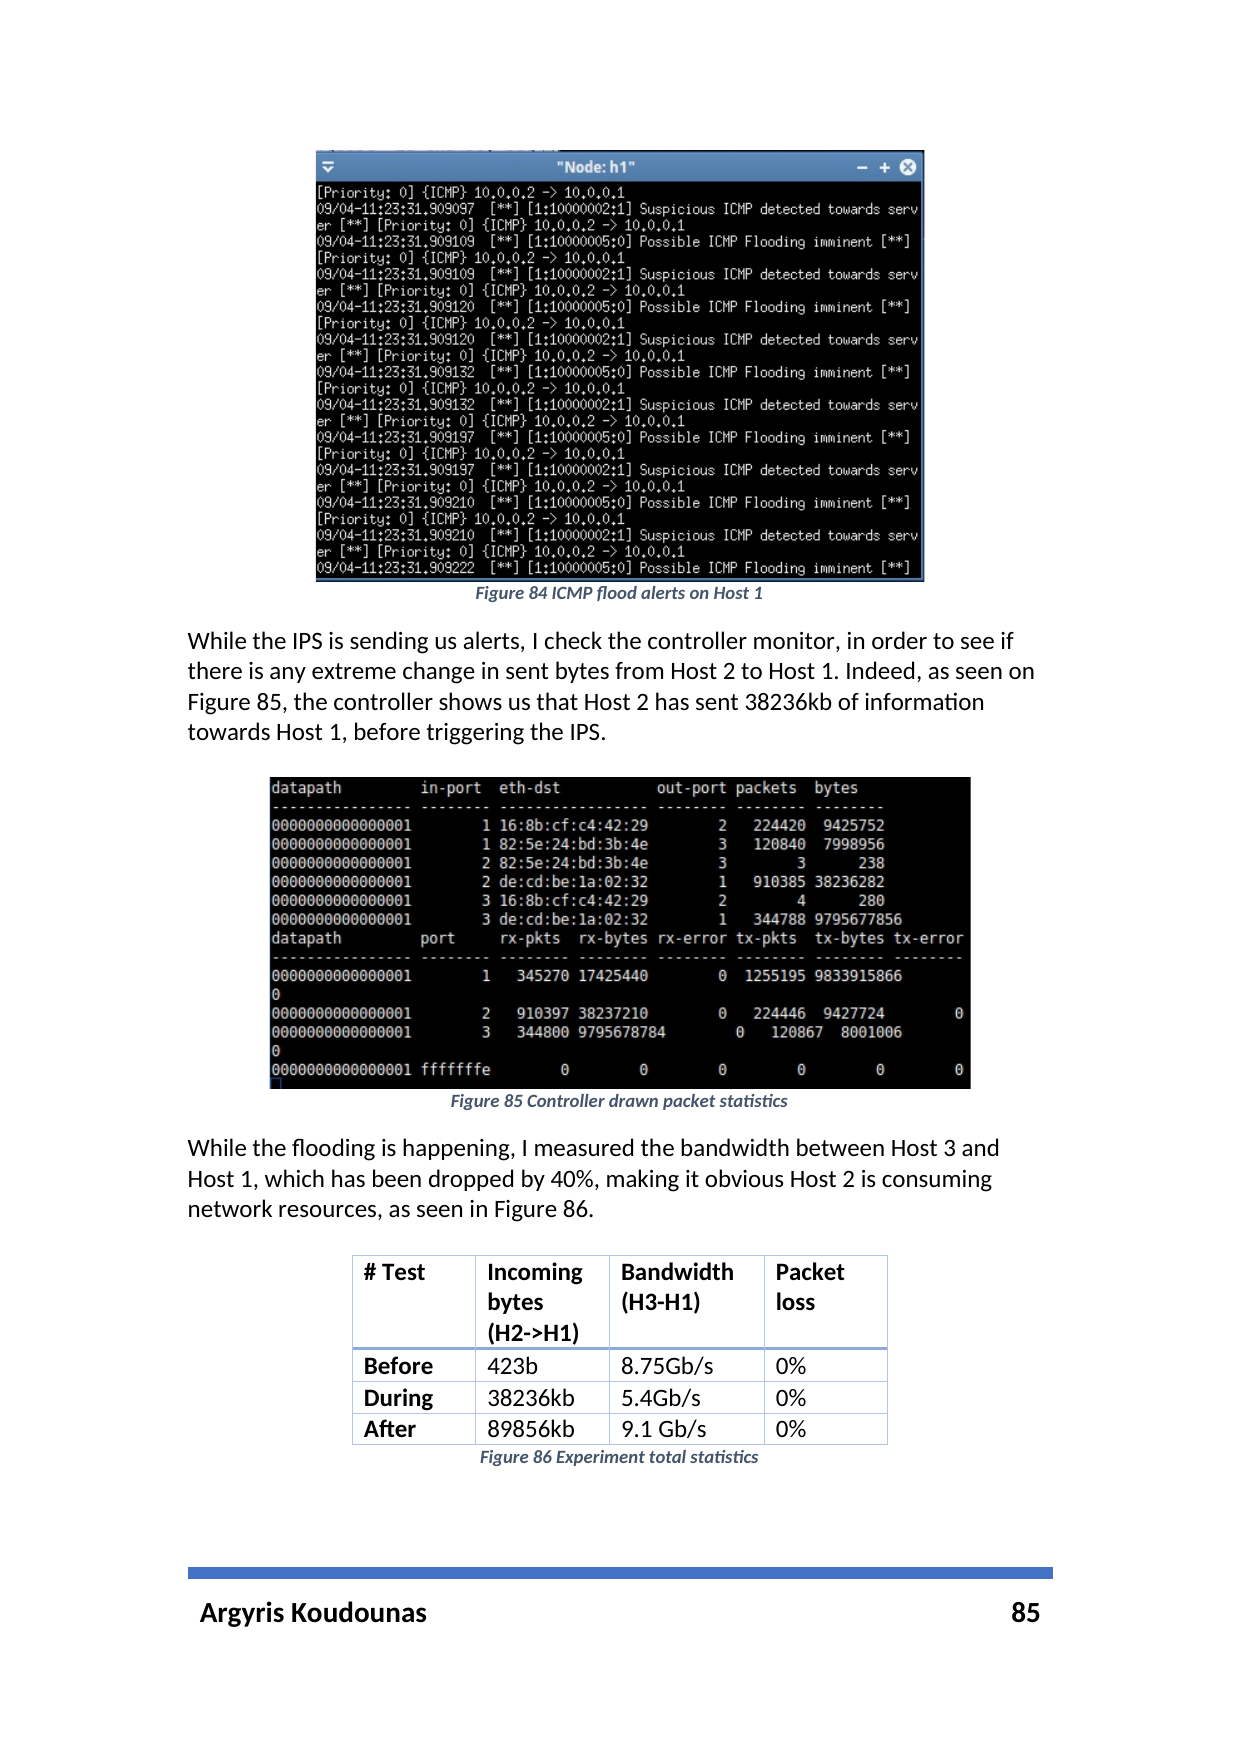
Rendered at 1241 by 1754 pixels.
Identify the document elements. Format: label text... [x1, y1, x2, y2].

table_cell 0% [765, 1350, 887, 1381]
table_cell 38236kb [476, 1382, 609, 1412]
table_cell Before [353, 1350, 475, 1381]
table_header Packet loss [765, 1256, 887, 1347]
table_cell 8.75Gb/s [610, 1350, 764, 1381]
table_header # Test [353, 1256, 475, 1347]
table_cell 0% [765, 1414, 887, 1444]
picture [315, 150, 925, 582]
table_cell After [353, 1414, 475, 1444]
table_cell 423b [476, 1350, 609, 1381]
text Figure 85 Controller drawn packet statistics [187, 1089, 1053, 1112]
text Figure 84 ICMP flood alerts on Host 1 [187, 581, 1053, 604]
picture [269, 777, 971, 1089]
table_header Bandwidth (H3-H1) [610, 1256, 764, 1347]
table_header Incoming bytes (H2->H1) [476, 1256, 609, 1347]
table_cell 5.4Gb/s [610, 1382, 764, 1412]
text While the IPS is sending us alerts, Ι check the controller monitor, in order to see if there is any extreme change in sent bytes from Host 2 to Host 1. Indeed, as seen on Figure 85, the controller shows us that Host 2 has sent 38236kb of information towards Host 1, before triggering the IPS. [187, 625, 1053, 747]
table_cell 89856kb [476, 1414, 609, 1444]
table_cell 0% [765, 1382, 887, 1412]
text While the flooding is happening, I measured the bandwidth between Host 3 and Host 1, which has been dropped by 40%, making it obvious Host 2 is consuming network resources, as seen in Figure 86. [187, 1133, 1053, 1224]
table_cell 9.1 Gb/s [610, 1414, 764, 1444]
table_cell During [353, 1382, 475, 1412]
